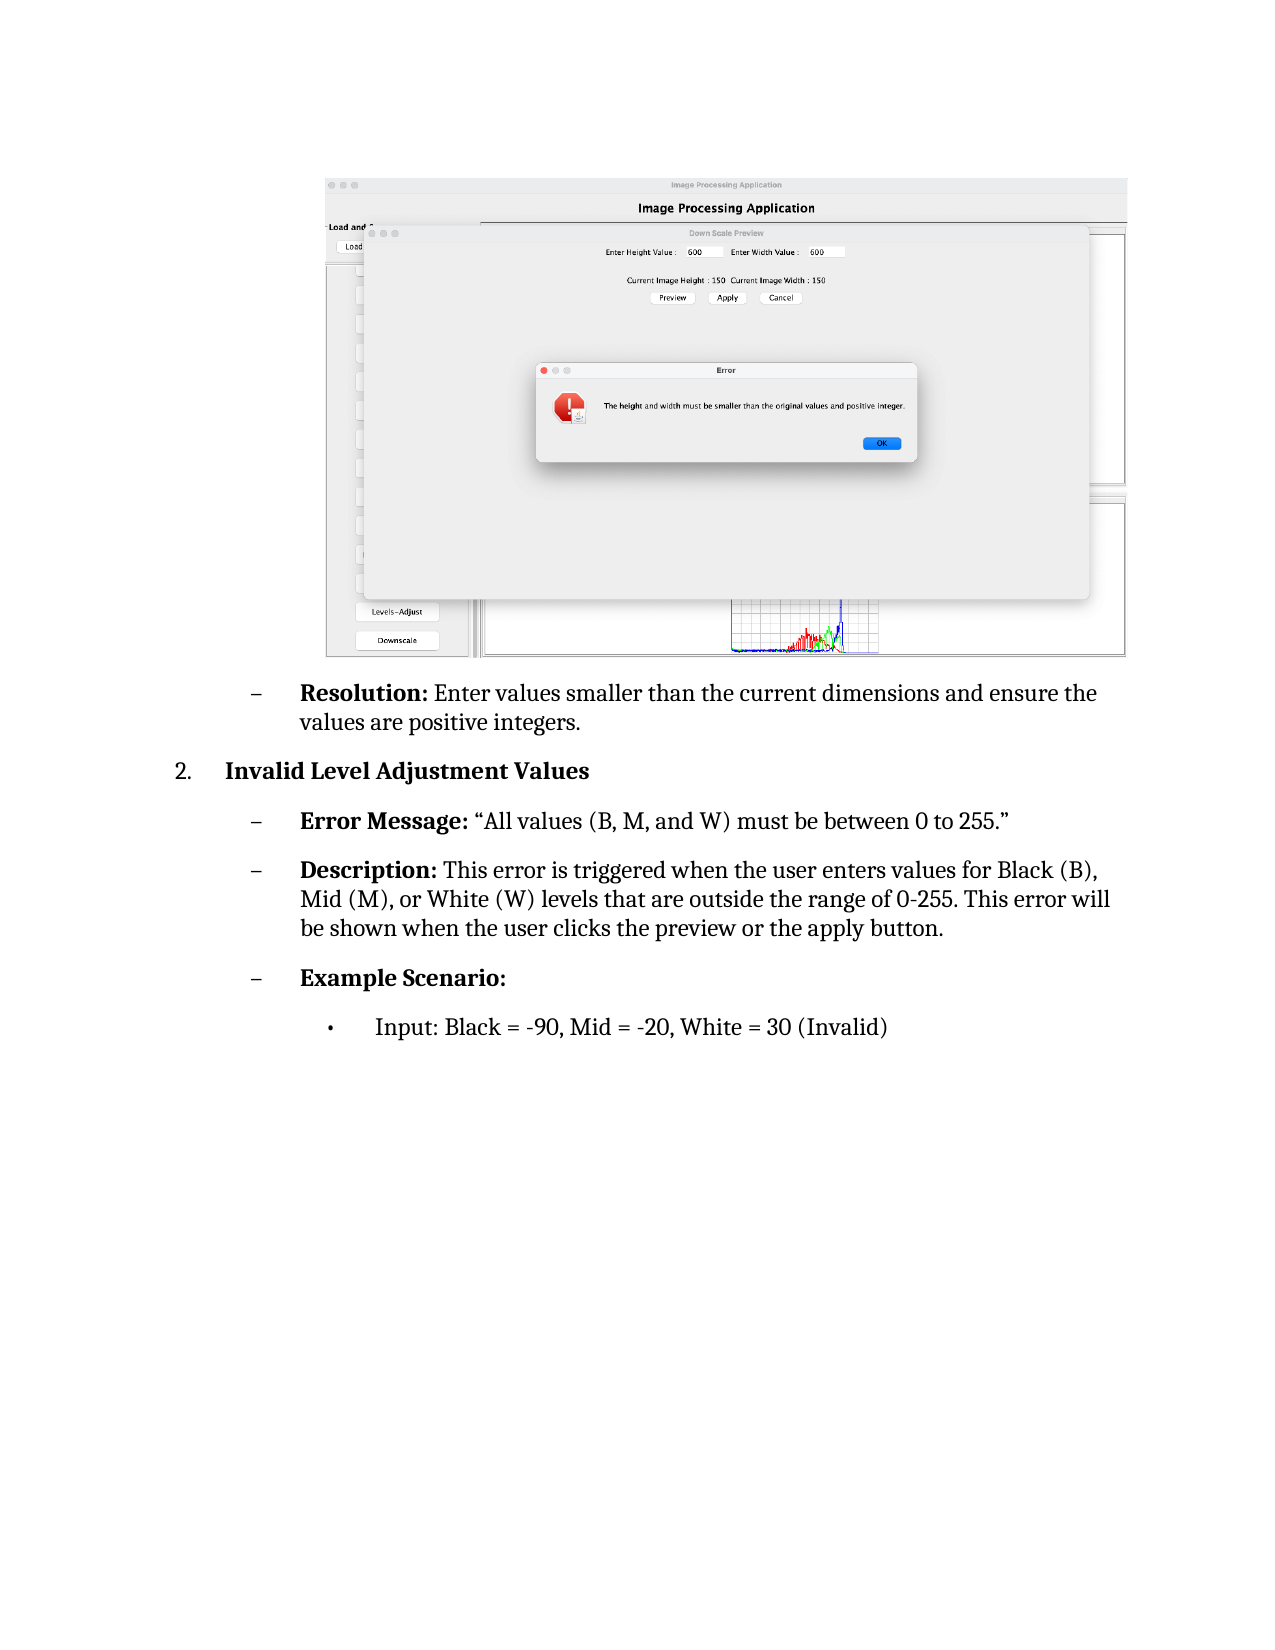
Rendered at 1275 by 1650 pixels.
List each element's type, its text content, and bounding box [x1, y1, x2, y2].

picture [325, 178, 1128, 658]
list Example Scenario: [250, 963, 1125, 992]
list Description: This error is triggered when the user enters values for Black (B), Mid (M), or White (W) levels that are outside the range of 0-255. This error will be shown when the user clicks the preview or the apply button. [250, 856, 1125, 943]
list Invalid Level Adjustment Values [175, 757, 1125, 786]
list Resolution: Enter values smaller than the current dimensions and ensure the values are positive integers. [250, 679, 1125, 736]
list Error Message: “All values (B, M, and W) must be between 0 to 255.” [250, 807, 1125, 836]
list Input: Black = -90, Mid = -20, White = 30 (Invalid) [325, 1013, 1125, 1042]
